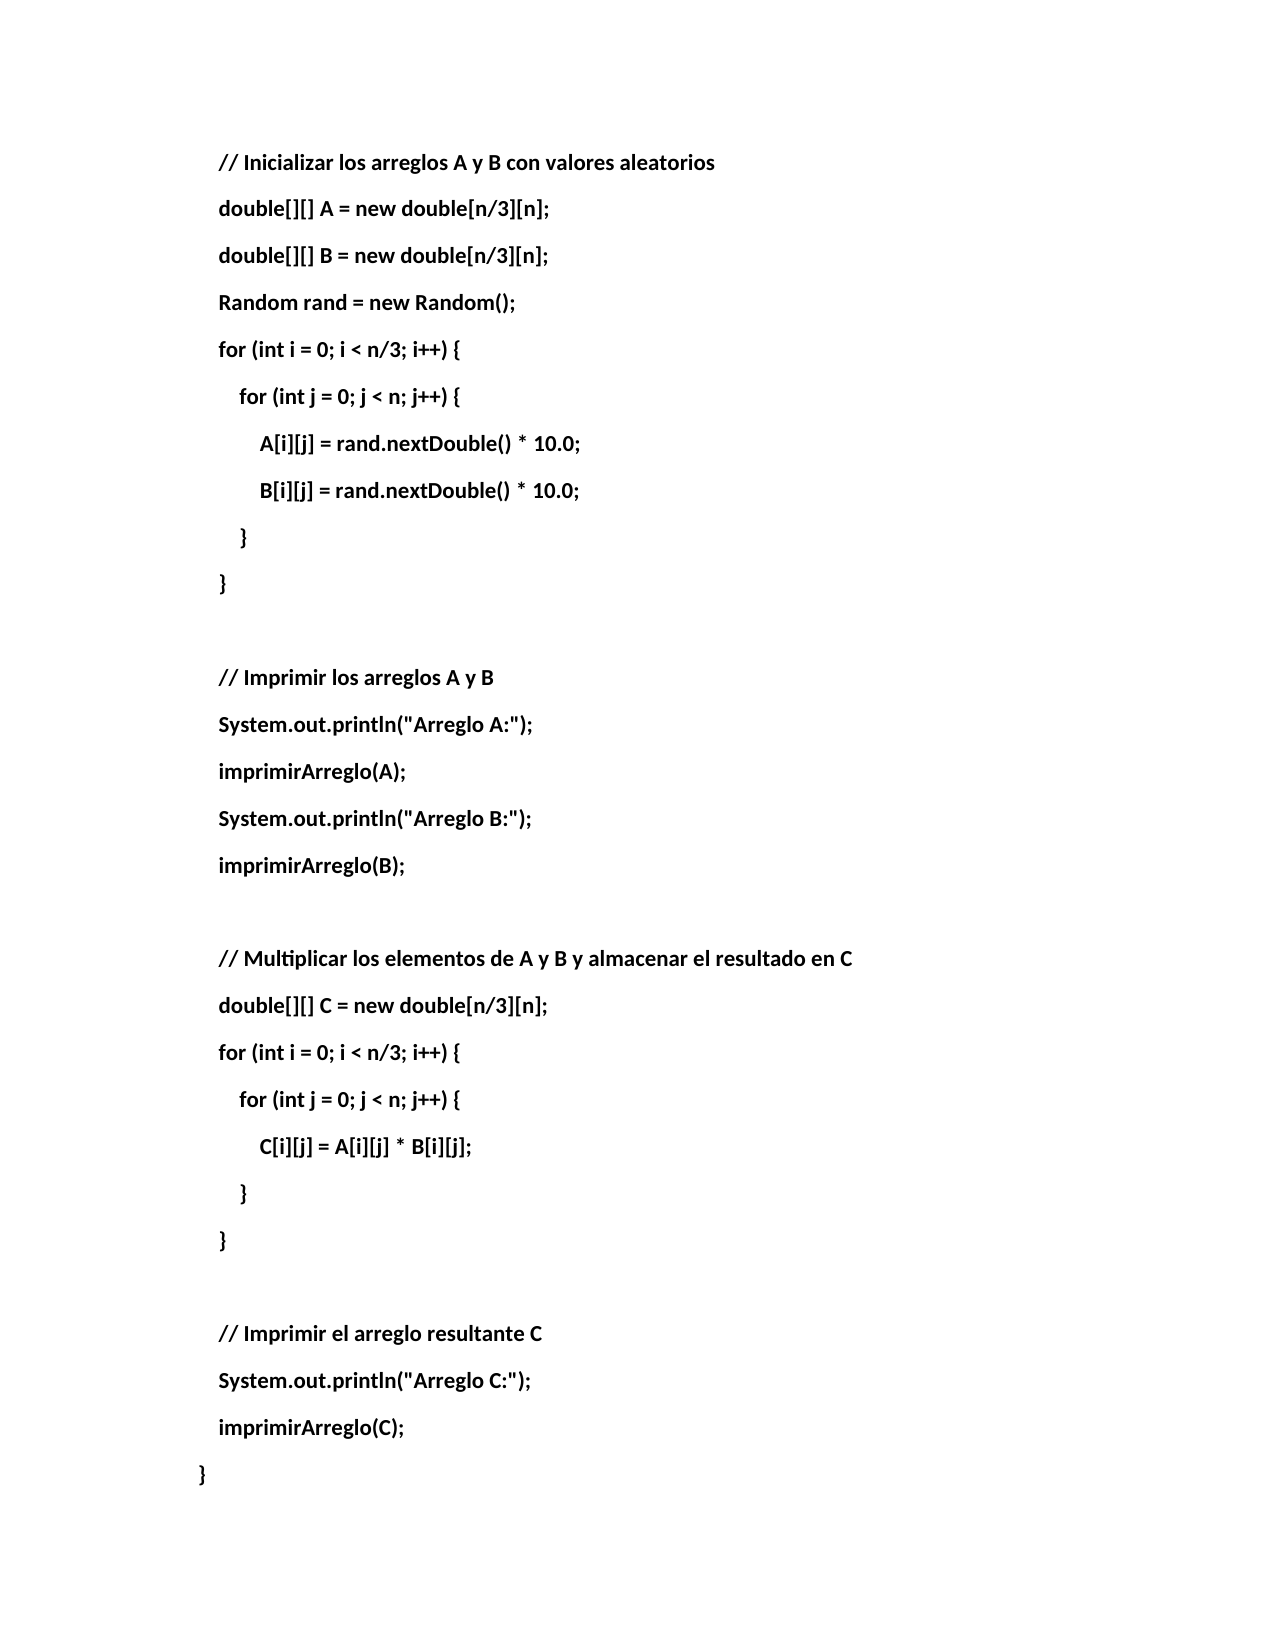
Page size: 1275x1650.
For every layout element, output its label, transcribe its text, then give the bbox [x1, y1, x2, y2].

text imprimirArreglo(C); [177, 1413, 1098, 1441]
text // Imprimir el arreglo resultante C [177, 1319, 1098, 1347]
text } [177, 569, 1098, 597]
text A[i][j] = rand.nextDouble() * 10.0; [177, 429, 1098, 457]
text double[][] A = new double[n/3][n]; [177, 194, 1098, 222]
text } [177, 523, 1098, 551]
text for (int j = 0; j < n; j++) { [177, 1085, 1098, 1113]
text } [177, 1179, 1098, 1207]
text B[i][j] = rand.nextDouble() * 10.0; [177, 476, 1098, 504]
text imprimirArreglo(A); [177, 757, 1098, 785]
text System.out.println("Arreglo A:"); [177, 710, 1098, 738]
text // Imprimir los arreglos A y B [177, 663, 1098, 691]
text double[][] C = new double[n/3][n]; [177, 991, 1098, 1019]
text } [177, 1460, 1098, 1488]
text imprimirArreglo(B); [177, 851, 1098, 879]
text // Inicializar los arreglos A y B con valores aleatorios [177, 148, 1098, 176]
text } [177, 1226, 1098, 1254]
text System.out.println("Arreglo B:"); [177, 804, 1098, 832]
text // Multiplicar los elementos de A y B y almacenar el resultado en C [177, 944, 1098, 972]
text double[][] B = new double[n/3][n]; [177, 241, 1098, 269]
text for (int i = 0; i < n/3; i++) { [177, 1038, 1098, 1066]
text Random rand = new Random(); [177, 288, 1098, 316]
text System.out.println("Arreglo C:"); [177, 1366, 1098, 1394]
text for (int i = 0; i < n/3; i++) { [177, 335, 1098, 363]
text for (int j = 0; j < n; j++) { [177, 382, 1098, 410]
text C[i][j] = A[i][j] * B[i][j]; [177, 1132, 1098, 1160]
